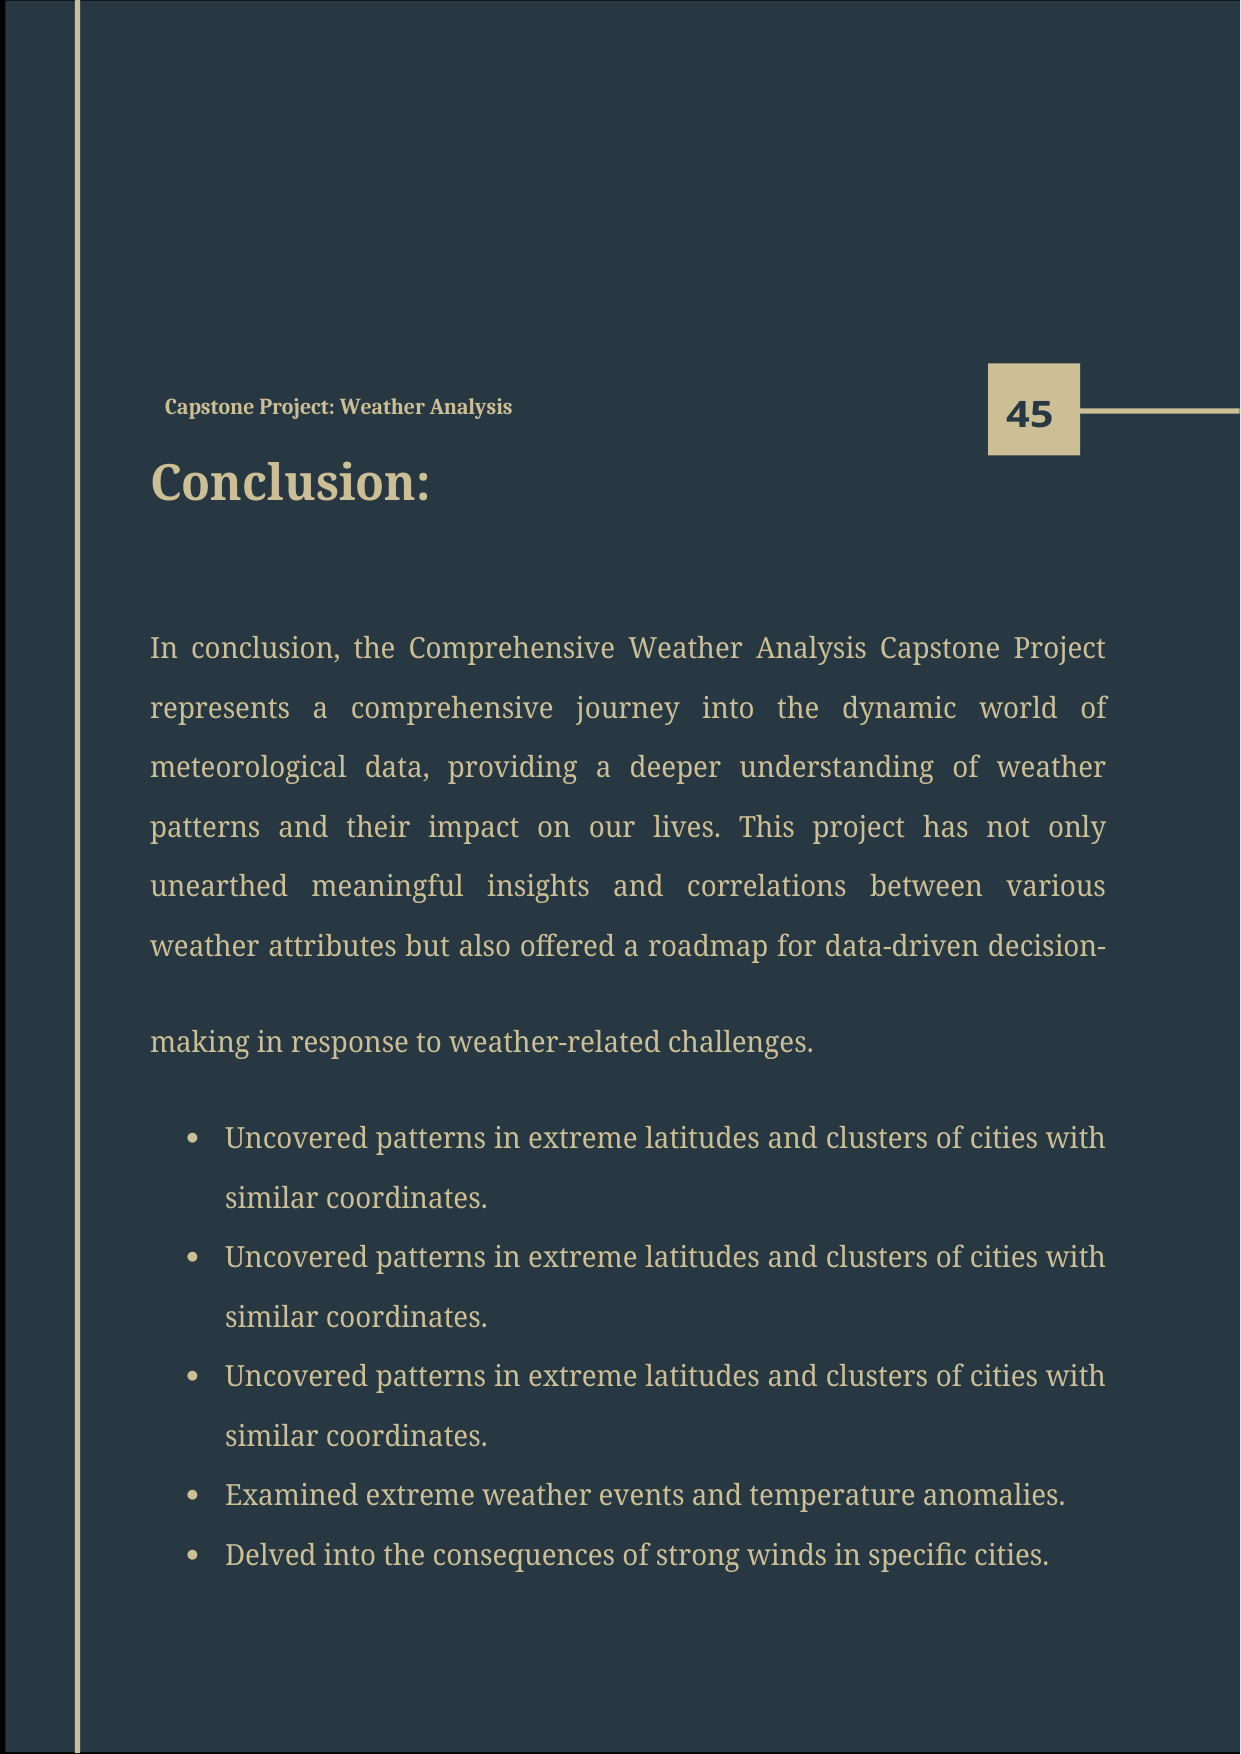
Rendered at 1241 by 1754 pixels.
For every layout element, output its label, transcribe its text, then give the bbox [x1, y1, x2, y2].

list Uncovered patterns in extreme latitudes and clusters of cities with similar coordinates. [187, 1118, 1107, 1217]
text Conclusion: [150, 447, 1107, 516]
list Examined extreme weather events and temperature anomalies. [187, 1475, 1107, 1514]
list Delved into the consequences of strong winds in specific cities. [187, 1534, 1107, 1574]
text In conclusion, the Comprehensive Weather Analysis Capstone Project represents a comprehensive journey into the dynamic world of meteorological data, providing a deeper understanding of weather patterns and their impact on our lives. This project has not only unearthed meaningful insights and correlations between various weather attributes but also offered a roadmap for data-driven decision-making in response to weather-related challenges. [150, 628, 1107, 1067]
list Uncovered patterns in extreme latitudes and clusters of cities with similar coordinates. [187, 1356, 1107, 1455]
list Uncovered patterns in extreme latitudes and clusters of cities with similar coordinates. [187, 1237, 1107, 1336]
